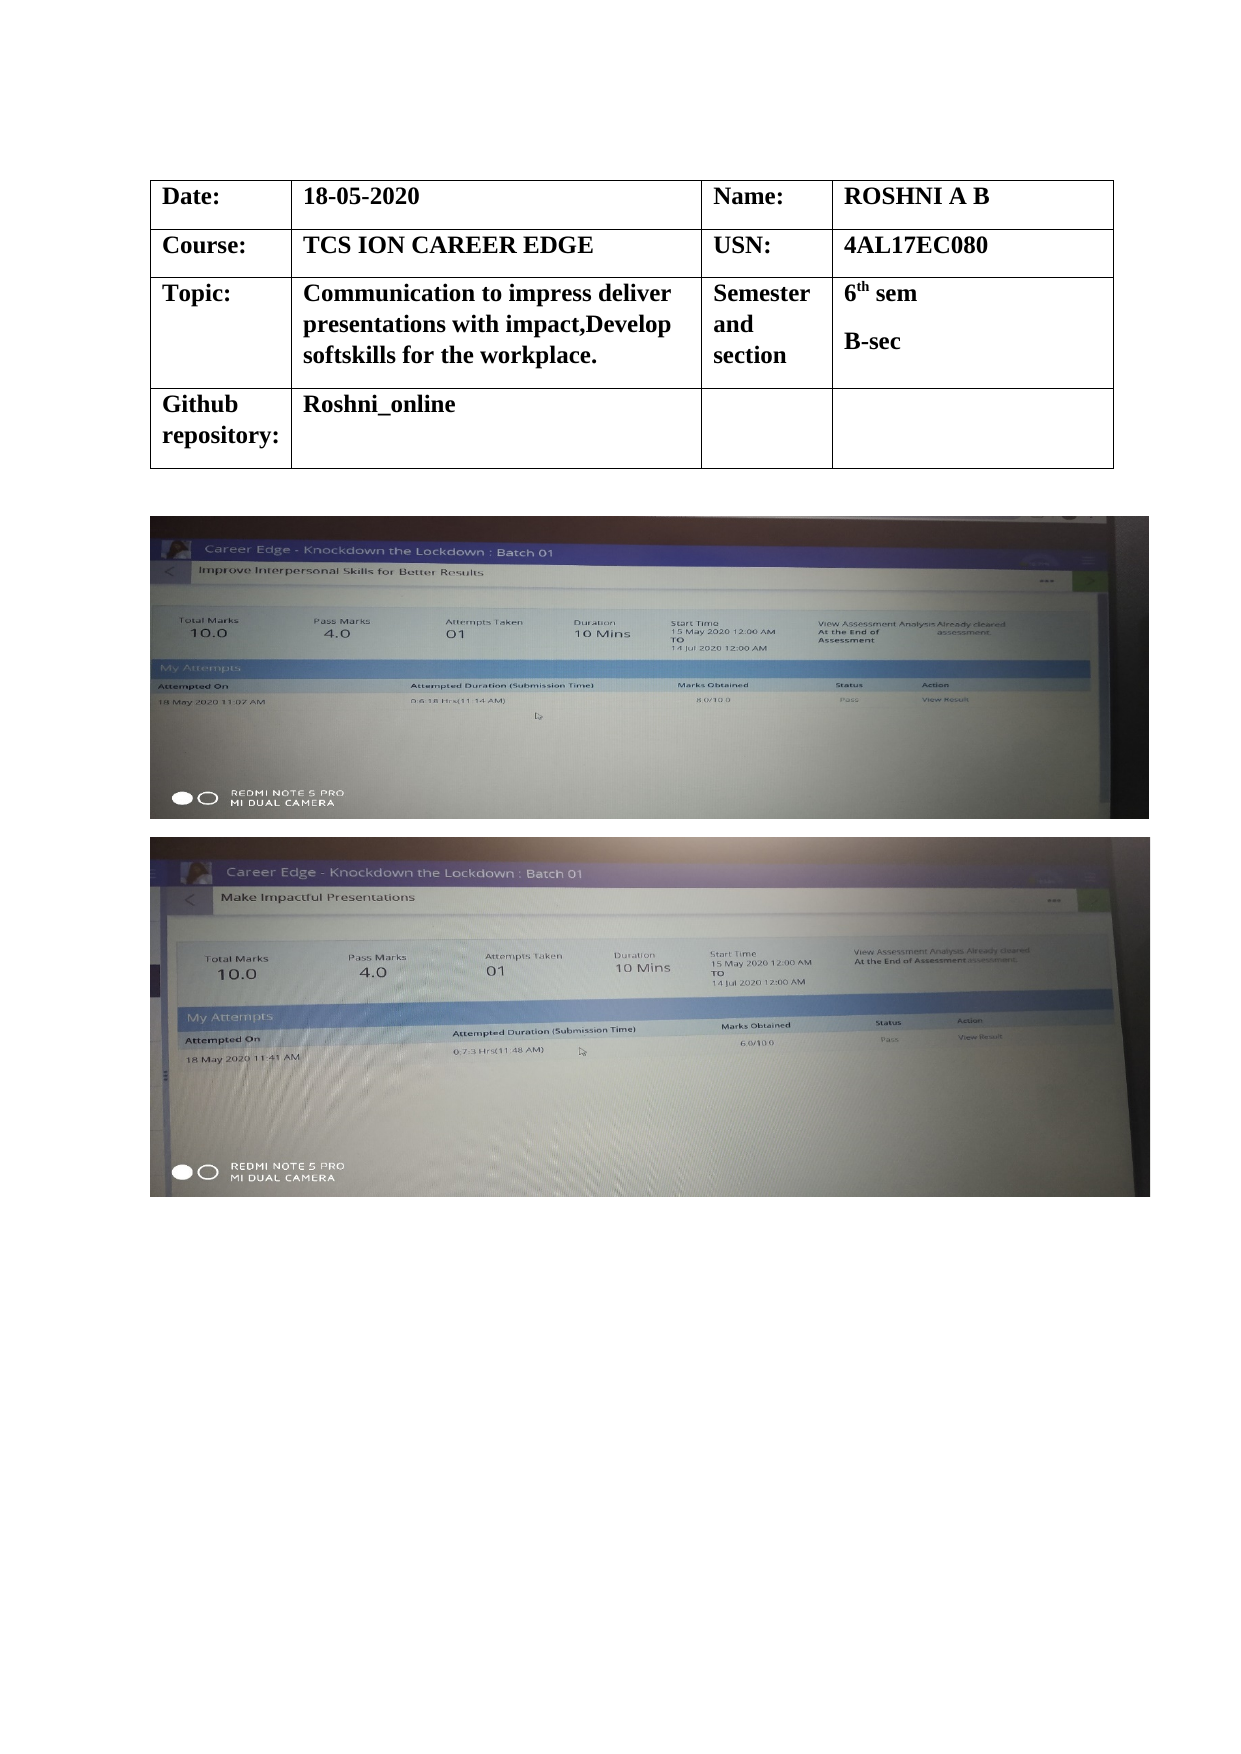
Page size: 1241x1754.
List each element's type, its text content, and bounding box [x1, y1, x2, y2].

table_cell Github repository: [151, 389, 291, 467]
table_cell Topic: [151, 278, 291, 388]
table_cell 4AL17EC080 [833, 230, 1113, 277]
table_header Date: [151, 181, 291, 229]
table_cell Course: [151, 230, 291, 277]
table_cell USN: [702, 230, 832, 277]
table_cell Roshni_online [292, 389, 701, 467]
table_cell Semester and section [702, 278, 832, 388]
table_cell [833, 389, 1113, 467]
table_cell [702, 389, 832, 467]
table_cell 6th sem B-sec [833, 278, 1113, 388]
picture [150, 837, 1150, 1197]
picture [150, 516, 1149, 819]
table_cell Communication to impress deliver presentations with impact,Develop softskills for the workplace. [292, 278, 701, 388]
table_header 18-05-2020 [292, 181, 701, 229]
table_header ROSHNI A B [833, 181, 1113, 229]
table_header Name: [702, 181, 832, 229]
table_cell TCS ION CAREER EDGE [292, 230, 701, 277]
